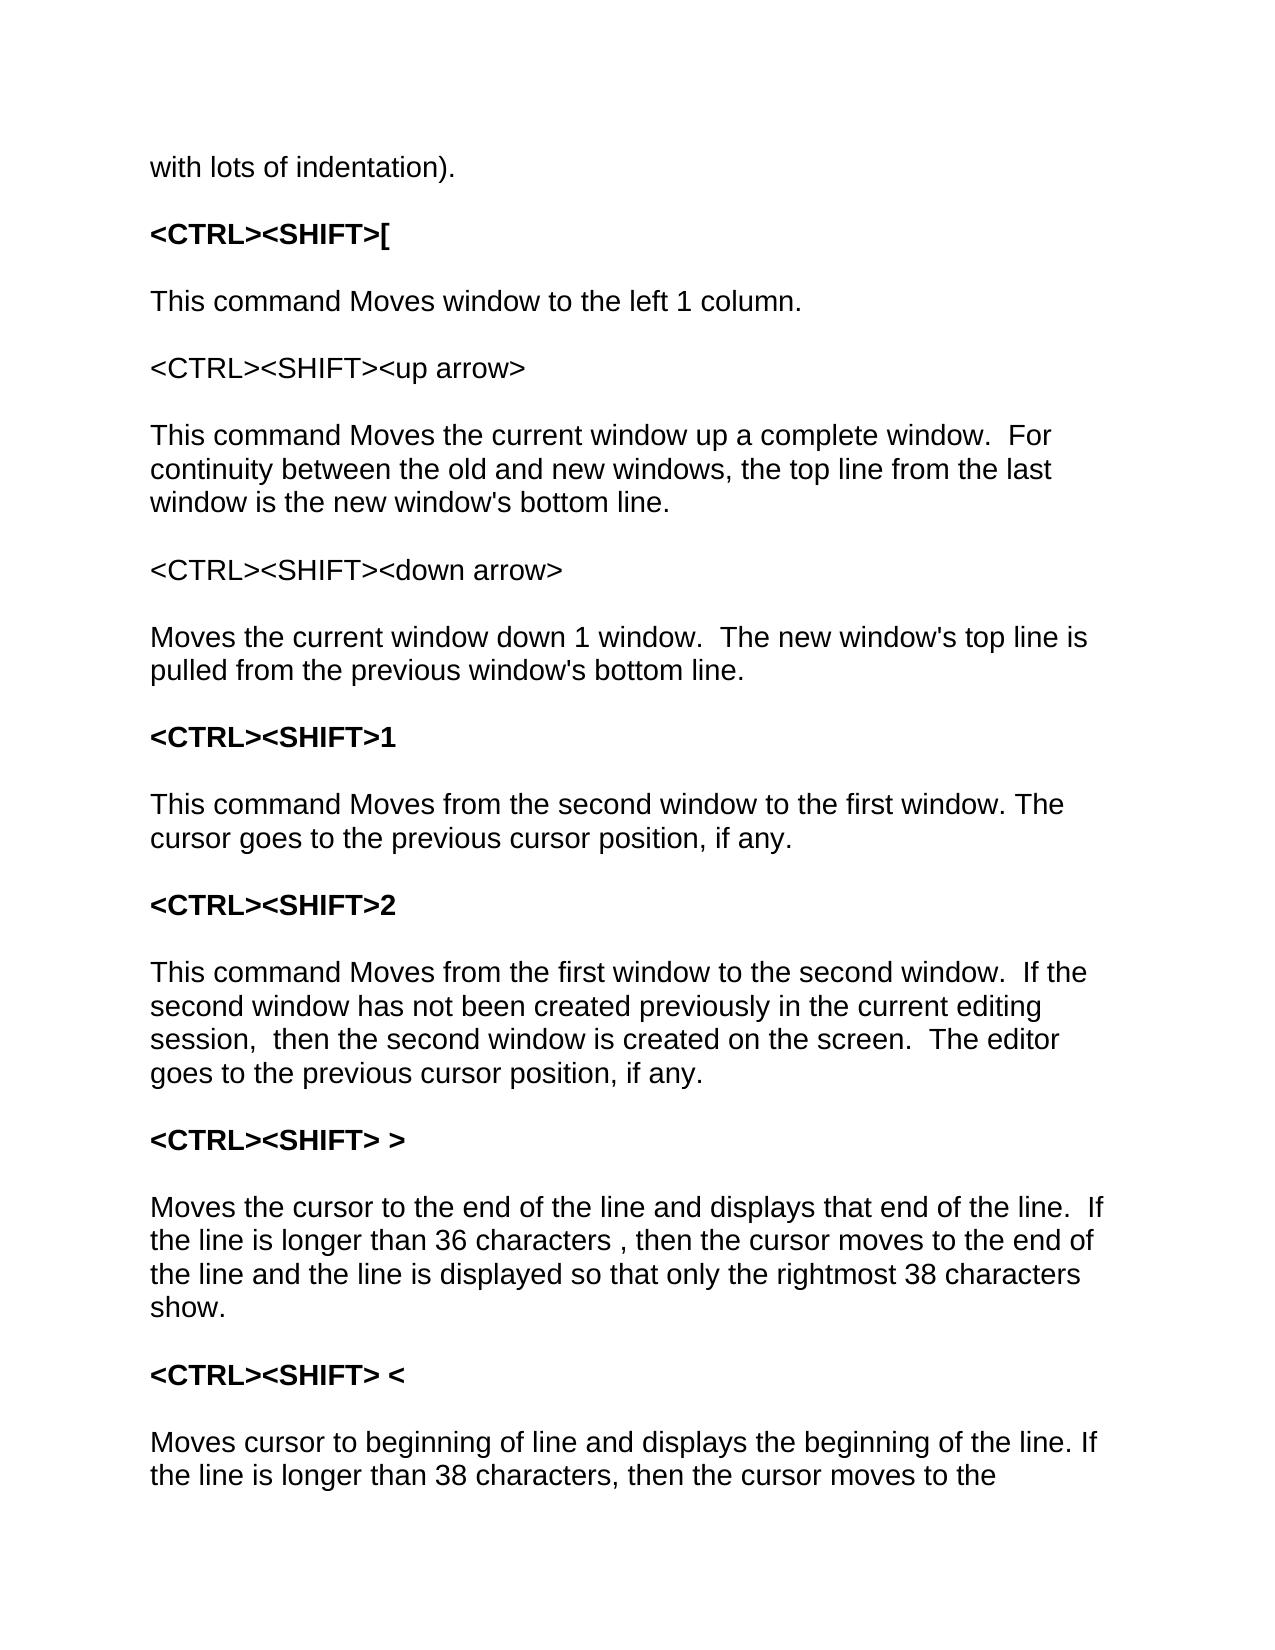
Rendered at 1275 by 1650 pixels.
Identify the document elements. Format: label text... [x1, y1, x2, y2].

text <CTRL><SHIFT><down arrow> [150, 552, 1125, 586]
text <CTRL><SHIFT> < [150, 1357, 1125, 1391]
text Moves the current window down 1 window. The new window's top line is pulled from the previous window's bottom line. [150, 619, 1125, 687]
text This command Moves from the second window to the first window. The cursor goes to the previous cursor position, if any. [150, 787, 1125, 854]
text Moves the cursor to the end of the line and displays that end of the line. If the line is longer than 36 characters , then the cursor moves to the end of the line and the line is displayed so that only the rightmost 38 characters show. [150, 1190, 1125, 1324]
text <CTRL><SHIFT><up arrow> [150, 351, 1125, 385]
text <CTRL><SHIFT>[ [150, 217, 1125, 251]
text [150, 150, 1125, 183]
text This command Moves window to the left 1 column. [150, 284, 1125, 318]
text <CTRL><SHIFT>2 [150, 888, 1125, 921]
text This command Moves the current window up a complete window. For continuity between the old and new windows, the top line from the last window is the new window's bottom line. [150, 418, 1125, 519]
text <CTRL><SHIFT>1 [150, 720, 1125, 754]
text <CTRL><SHIFT> > [150, 1123, 1125, 1156]
text This command Moves from the first window to the second window. If the second window has not been created previously in the current editing session, then the second window is created on the screen. The editor goes to the previous cursor position, if any. [150, 955, 1125, 1089]
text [150, 1424, 1125, 1492]
